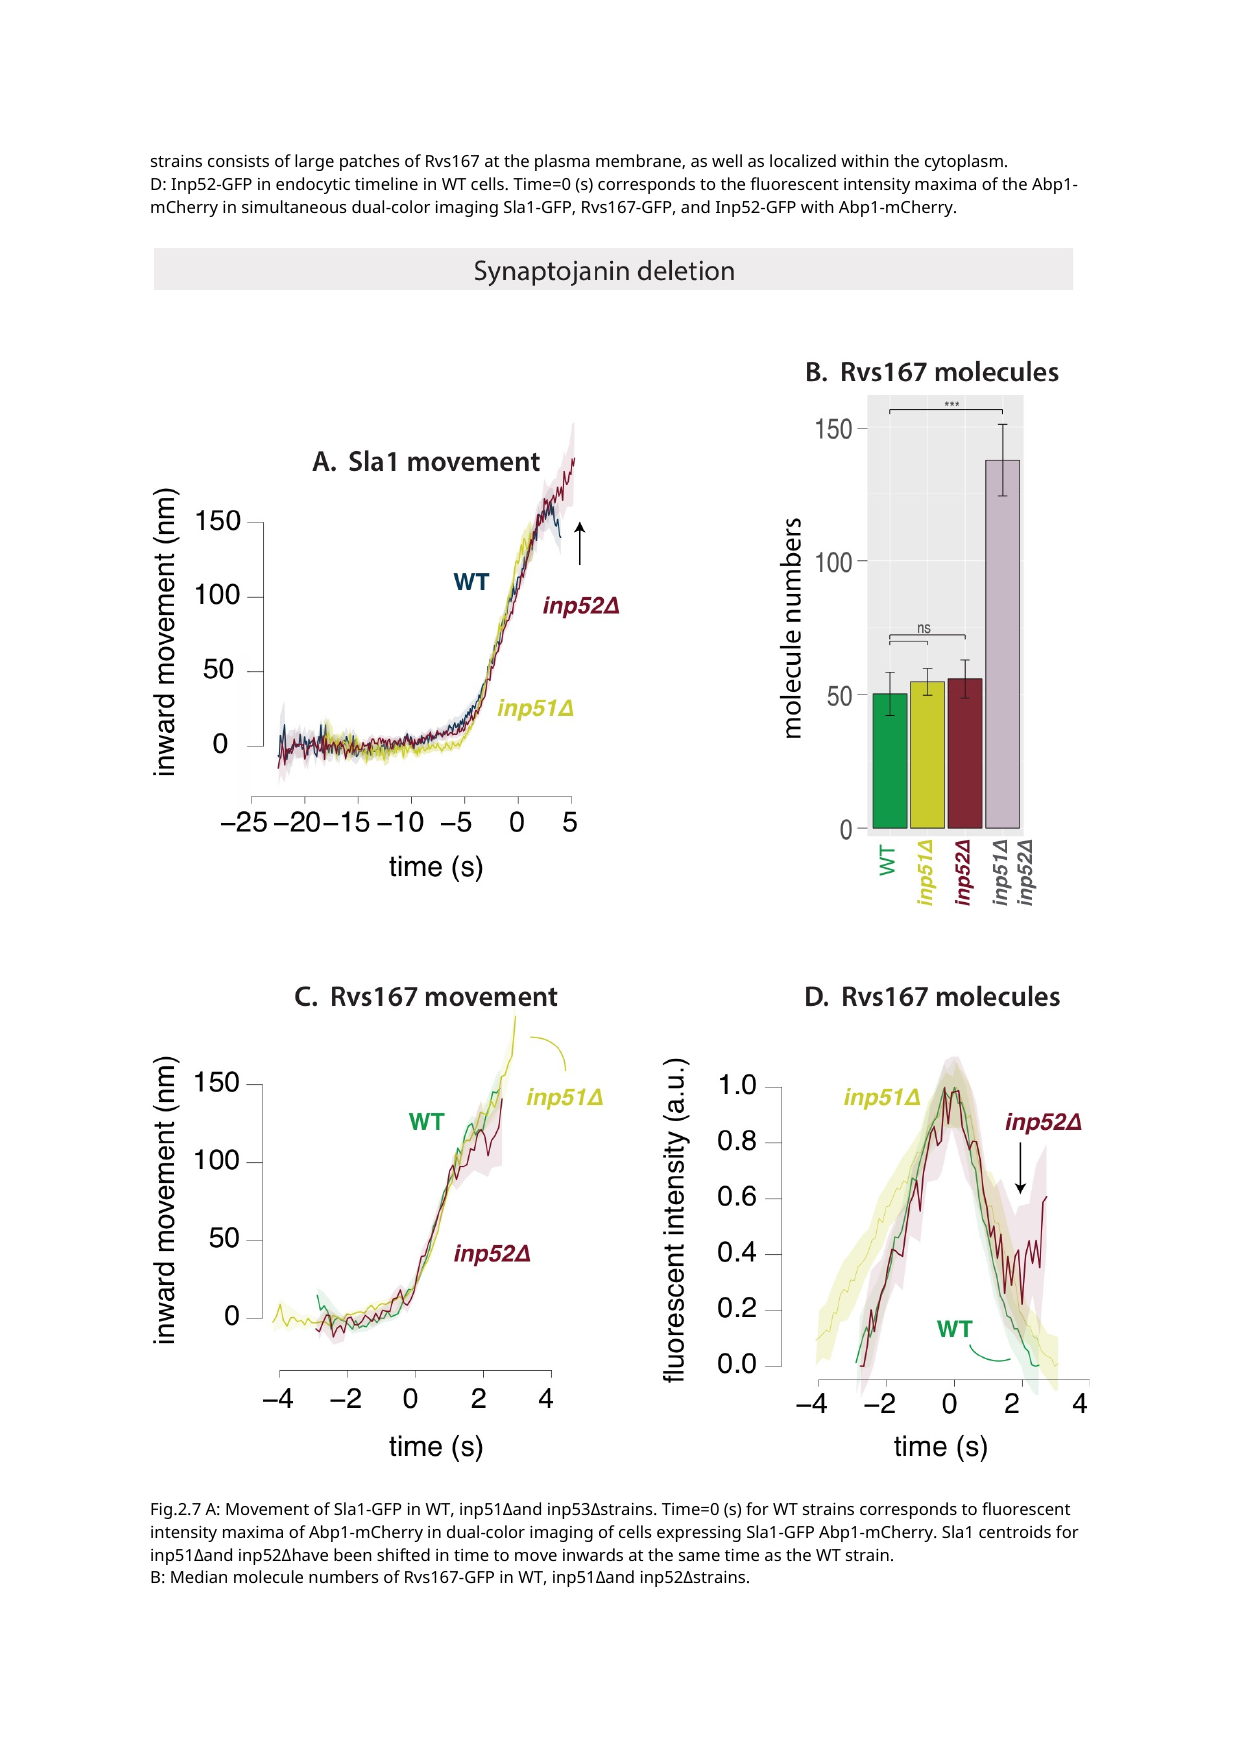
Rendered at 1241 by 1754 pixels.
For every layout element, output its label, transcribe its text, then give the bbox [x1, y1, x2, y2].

text B: Median molecule numbers of Rvs167-GFP in WT, inp51Δand inp52Δstrains. [150, 1566, 1090, 1589]
text D: Inp52-GFP in endocytic timeline in WT cells. Time=0 (s) corresponds to the fluorescent intensity maxima of the Abp1-mCherry in simultaneous dual-color imaging Sla1-GFP, Rvs167-GFP, and Inp52-GFP with Abp1-mCherry. [150, 173, 1090, 218]
text Fig.2.7 A: Movement of Sla1-GFP in WT, inp51Δand inp53Δstrains. Time=0 (s) for WT strains corresponds to fluorescent intensity maxima of Abp1-mCherry in dual-color imaging of cells expressing Sla1-GFP Abp1-mCherry. Sla1 centroids for inp51Δand inp52Δhave been shifted in time to move inwards at the same time as the WT strain. [150, 1498, 1090, 1566]
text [150, 150, 1090, 173]
picture [150, 248, 1090, 1464]
